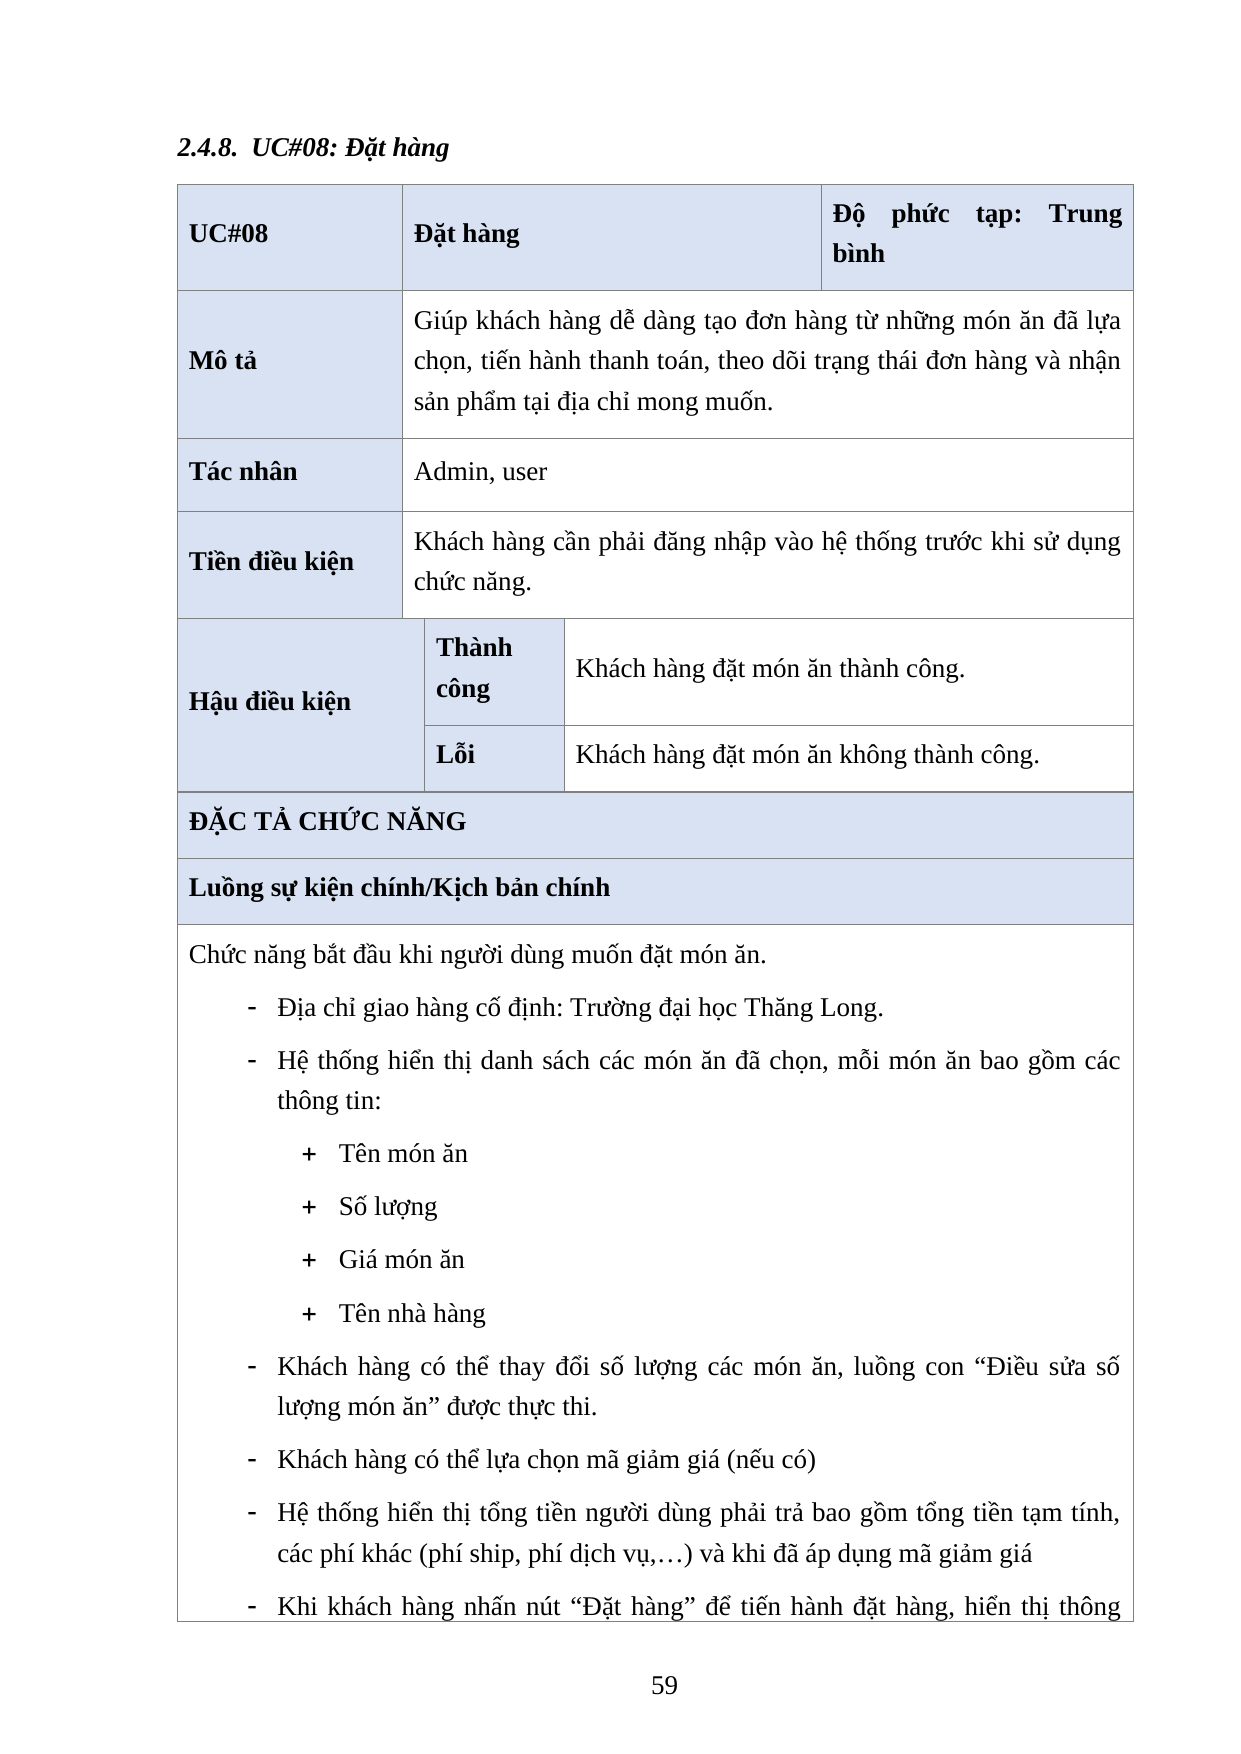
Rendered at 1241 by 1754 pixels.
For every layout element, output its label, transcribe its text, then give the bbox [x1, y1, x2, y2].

table_cell Lỗi [425, 726, 564, 791]
table_cell Admin, user [403, 439, 1133, 511]
table_cell Khách hàng cần phải đăng nhập vào hệ thống trước khi sử dụng chức năng. [403, 512, 1133, 618]
table_cell Giúp khách hàng dễ dàng tạo đơn hàng từ những món ăn đã lựa chọn, tiến hành thanh toán, theo dõi trạng thái đơn hàng và nhận sản phẩm tại địa chỉ mong muốn. [403, 291, 1133, 438]
table_cell Tiền điều kiện [178, 512, 402, 618]
table_header Đặt hàng [403, 185, 821, 290]
table_cell Khách hàng đặt món ăn thành công. [565, 619, 1133, 725]
table_cell Khách hàng đặt món ăn không thành công. [565, 726, 1133, 791]
table_cell ĐẶC TẢ CHỨC NĂNG [178, 793, 1133, 858]
table_cell Tác nhân [178, 439, 402, 511]
subtitle UC#08: Đặt hàng [177, 131, 1152, 162]
table_cell Hậu điều kiện [178, 619, 424, 791]
table_cell Mô tả [178, 291, 402, 438]
table_cell Luồng sự kiện chính/Kịch bản chính [178, 859, 1133, 924]
table_cell Thành công [425, 619, 564, 725]
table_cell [178, 925, 1133, 1621]
table_header UC#08 [178, 185, 402, 290]
table_header Độ phức tạp: Trung bình [822, 185, 1133, 290]
